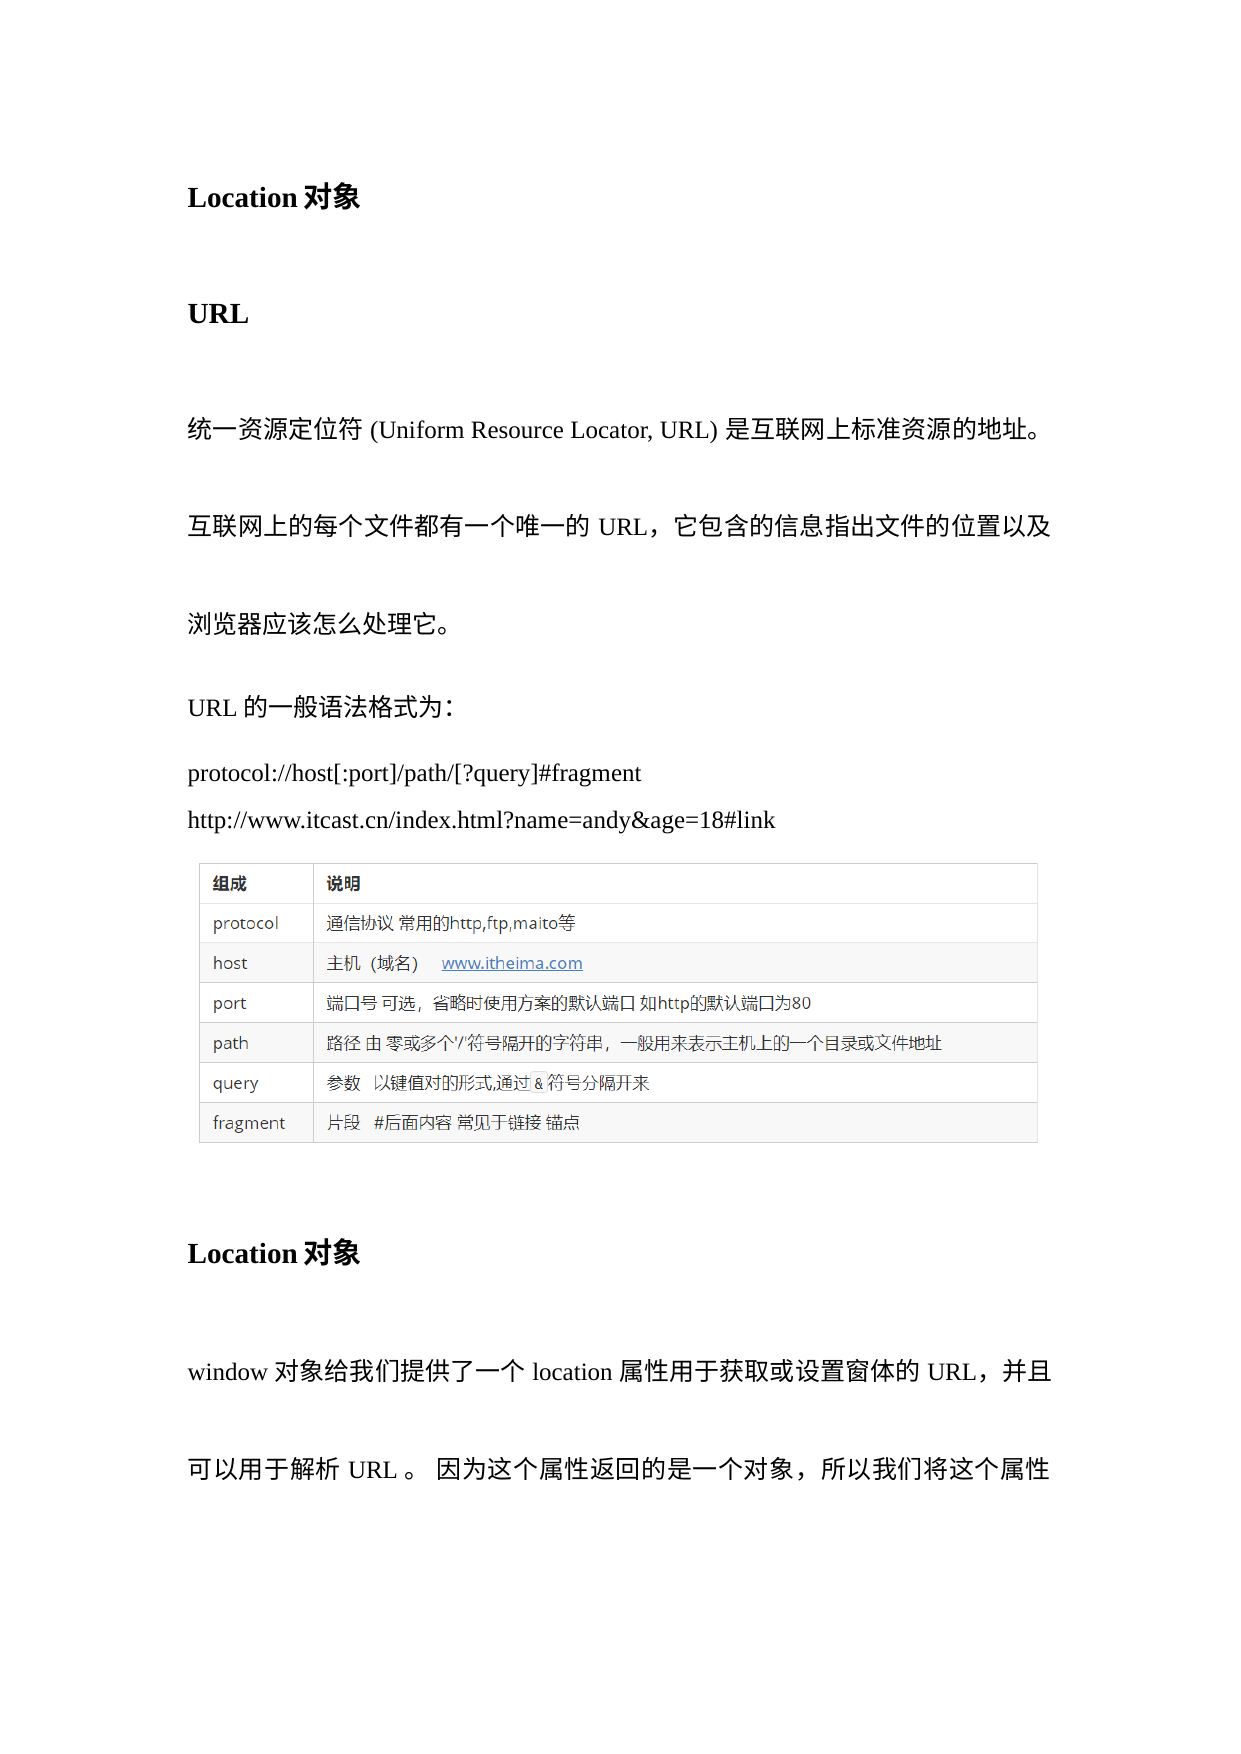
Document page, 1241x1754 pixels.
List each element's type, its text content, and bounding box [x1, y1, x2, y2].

text protocol://host[:port]/path/[?query]#fragment [187, 756, 1053, 788]
text 统一资源定位符 (Uniform Resource Locator, URL) 是互联网上标准资源的地址。互联网上的每个文件都有一个唯一的 URL，它包含的信息指出文件的位置以及浏览器应该怎么处理它。 [187, 395, 1053, 655]
subtitle URL [187, 281, 1053, 346]
subtitle Location对象 [187, 162, 1053, 227]
text http://www.itcast.cn/index.html?name=andy&age=18#link [187, 803, 1053, 835]
text URL 的一般语法格式为： [187, 673, 1053, 738]
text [187, 1337, 1053, 1500]
subtitle Location对象 [187, 1218, 1053, 1283]
picture [187, 849, 1053, 1153]
